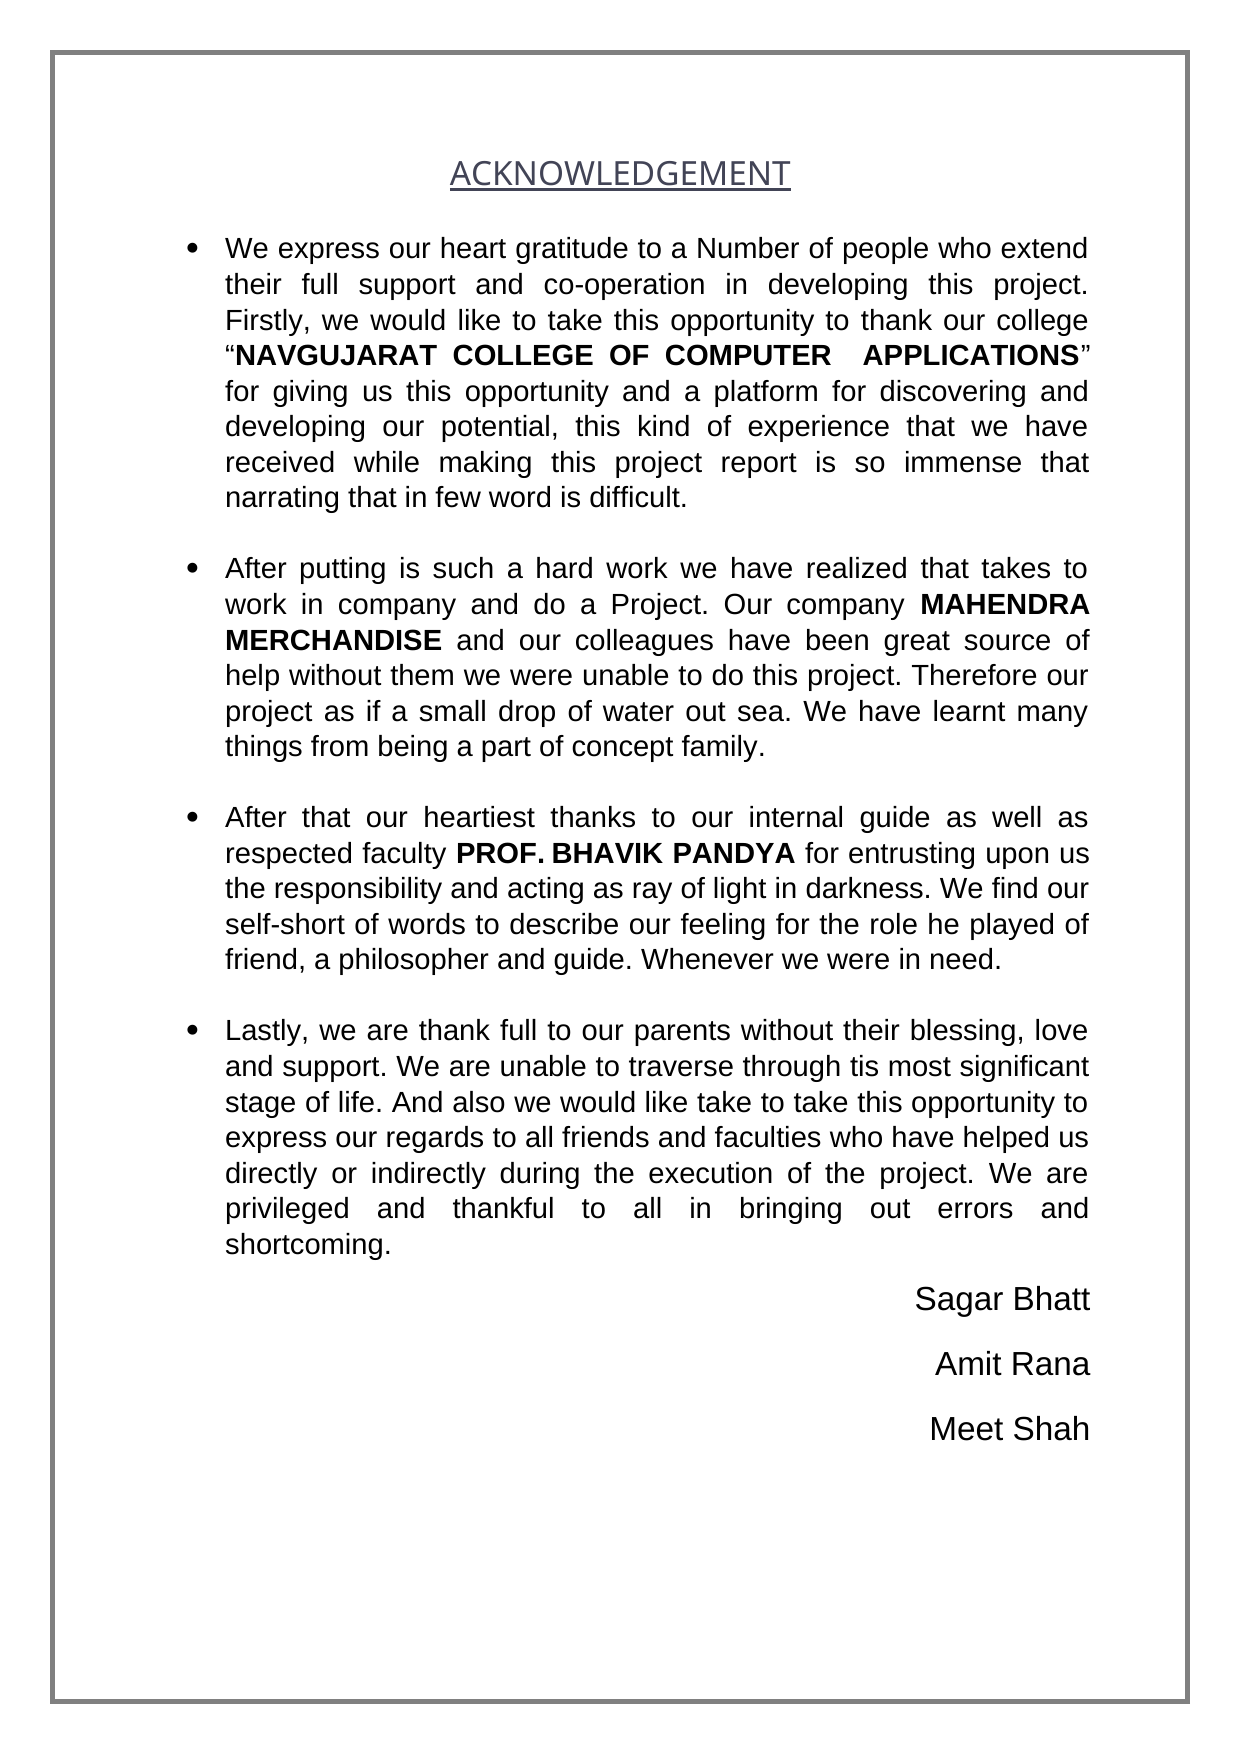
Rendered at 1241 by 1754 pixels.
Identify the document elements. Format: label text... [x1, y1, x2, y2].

list After that our heartiest thanks to our internal guide as well as respected faculty PROF. BHAVIK PANDYA for entrusting upon us the responsibility and acting as ray of light in darkness. We find our self-short of words to describe our feeling for the role he played of friend, a philosopher and guide. Whenever we were in need. [187, 800, 1090, 976]
list After putting is such a hard work we have realized that takes to work in company and do a Project. Our company MAHENDRA MERCHANDISE and our colleagues have been great source of help without them we were unable to do this project. Therefore our project as if a small drop of water out sea. We have learnt many things from being a part of concept family. [187, 551, 1090, 763]
text ACKNOWLEDGEMENT [150, 150, 1090, 195]
text Sagar Bhatt [187, 1279, 1090, 1317]
list We express our heart gratitude to a Number of people who extend their full support and co-operation in developing this project. Firstly, we would like to take this opportunity to thank our college “NAVGUJARAT COLLEGE OF COMPUTER APPLICATIONS” for giving us this opportunity and a platform for discovering and developing our potential, this kind of experience that we have received while making this project report is so immense that narrating that in few word is difficult. [187, 231, 1090, 514]
list Lastly, we are thank full to our parents without their blessing, love and support. We are unable to traverse through tis most significant stage of life. And also we would like take to take this opportunity to express our regards to all friends and faculties who have helped us directly or indirectly during the execution of the project. We are privileged and thankful to all in bringing out errors and shortcoming. [187, 1013, 1090, 1260]
text Amit Rana [187, 1344, 1090, 1382]
text Meet Shah [187, 1409, 1090, 1447]
